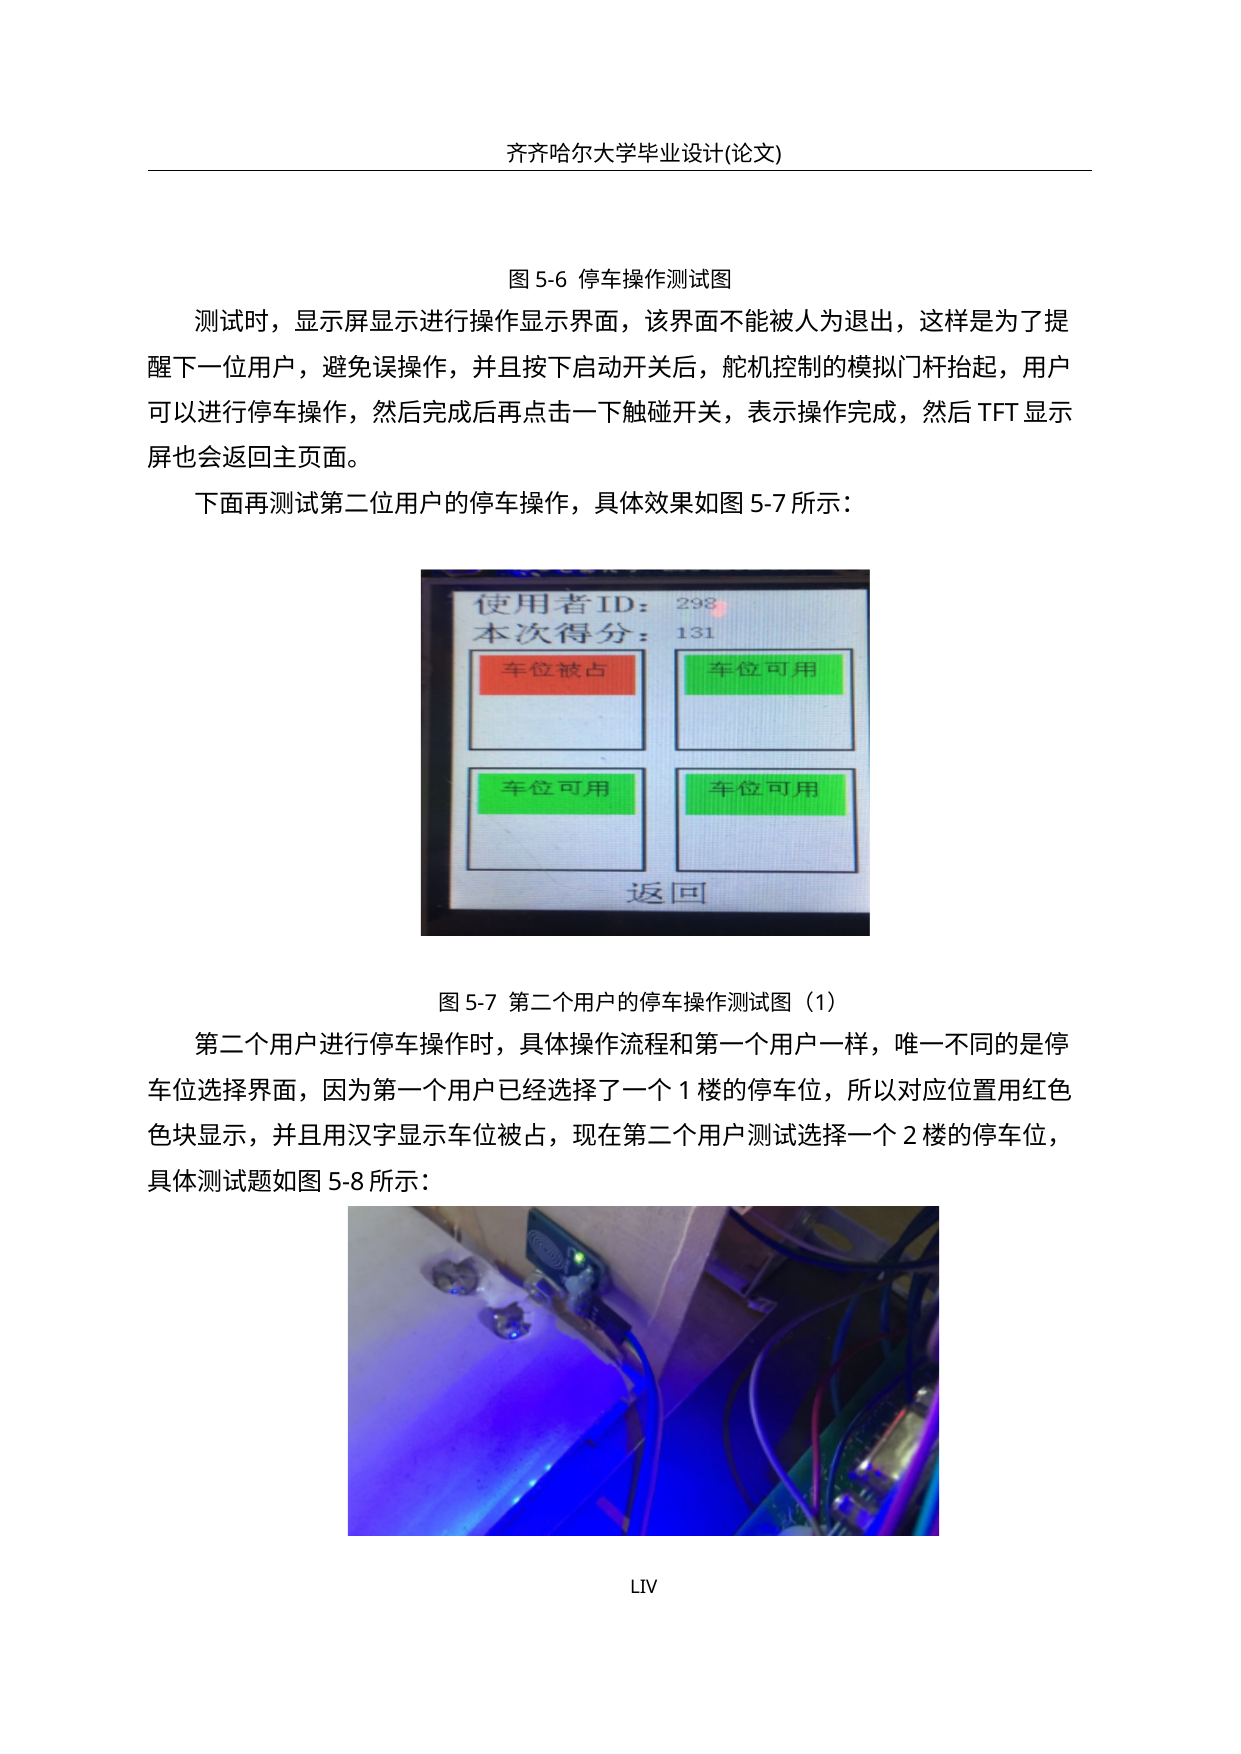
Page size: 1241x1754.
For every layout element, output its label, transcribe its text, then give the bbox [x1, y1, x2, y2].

text 图5-6 停车操作测试图 [148, 262, 1092, 294]
picture [347, 1206, 940, 1536]
text 图5-7 第二个用户的停车操作测试图（1） [148, 985, 1092, 1017]
text 下面再测试第二位用户的停车操作，具体效果如图5-7所示： [148, 483, 1092, 519]
picture [421, 570, 869, 936]
text 第二个用户进行停车操作时，具体操作流程和第一个用户一样，唯一不同的是停车位选择界面，因为第一个用户已经选择了一个1楼的停车位，所以对应位置用红色色块显示，并且用汉字显示车位被占，现在第二个用户测试选择一个2楼的停车位，具体测试题如图5-8所示： [148, 1025, 1092, 1197]
text 测试时，显示屏显示进行操作显示界面，该界面不能被人为退出，这样是为了提醒下一位用户，避免误操作，并且按下启动开关后，舵机控制的模拟门杆抬起，用户可以进行停车操作，然后完成后再点击一下触碰开关，表示操作完成，然后TFT显示屏也会返回主页面。 [148, 302, 1092, 474]
